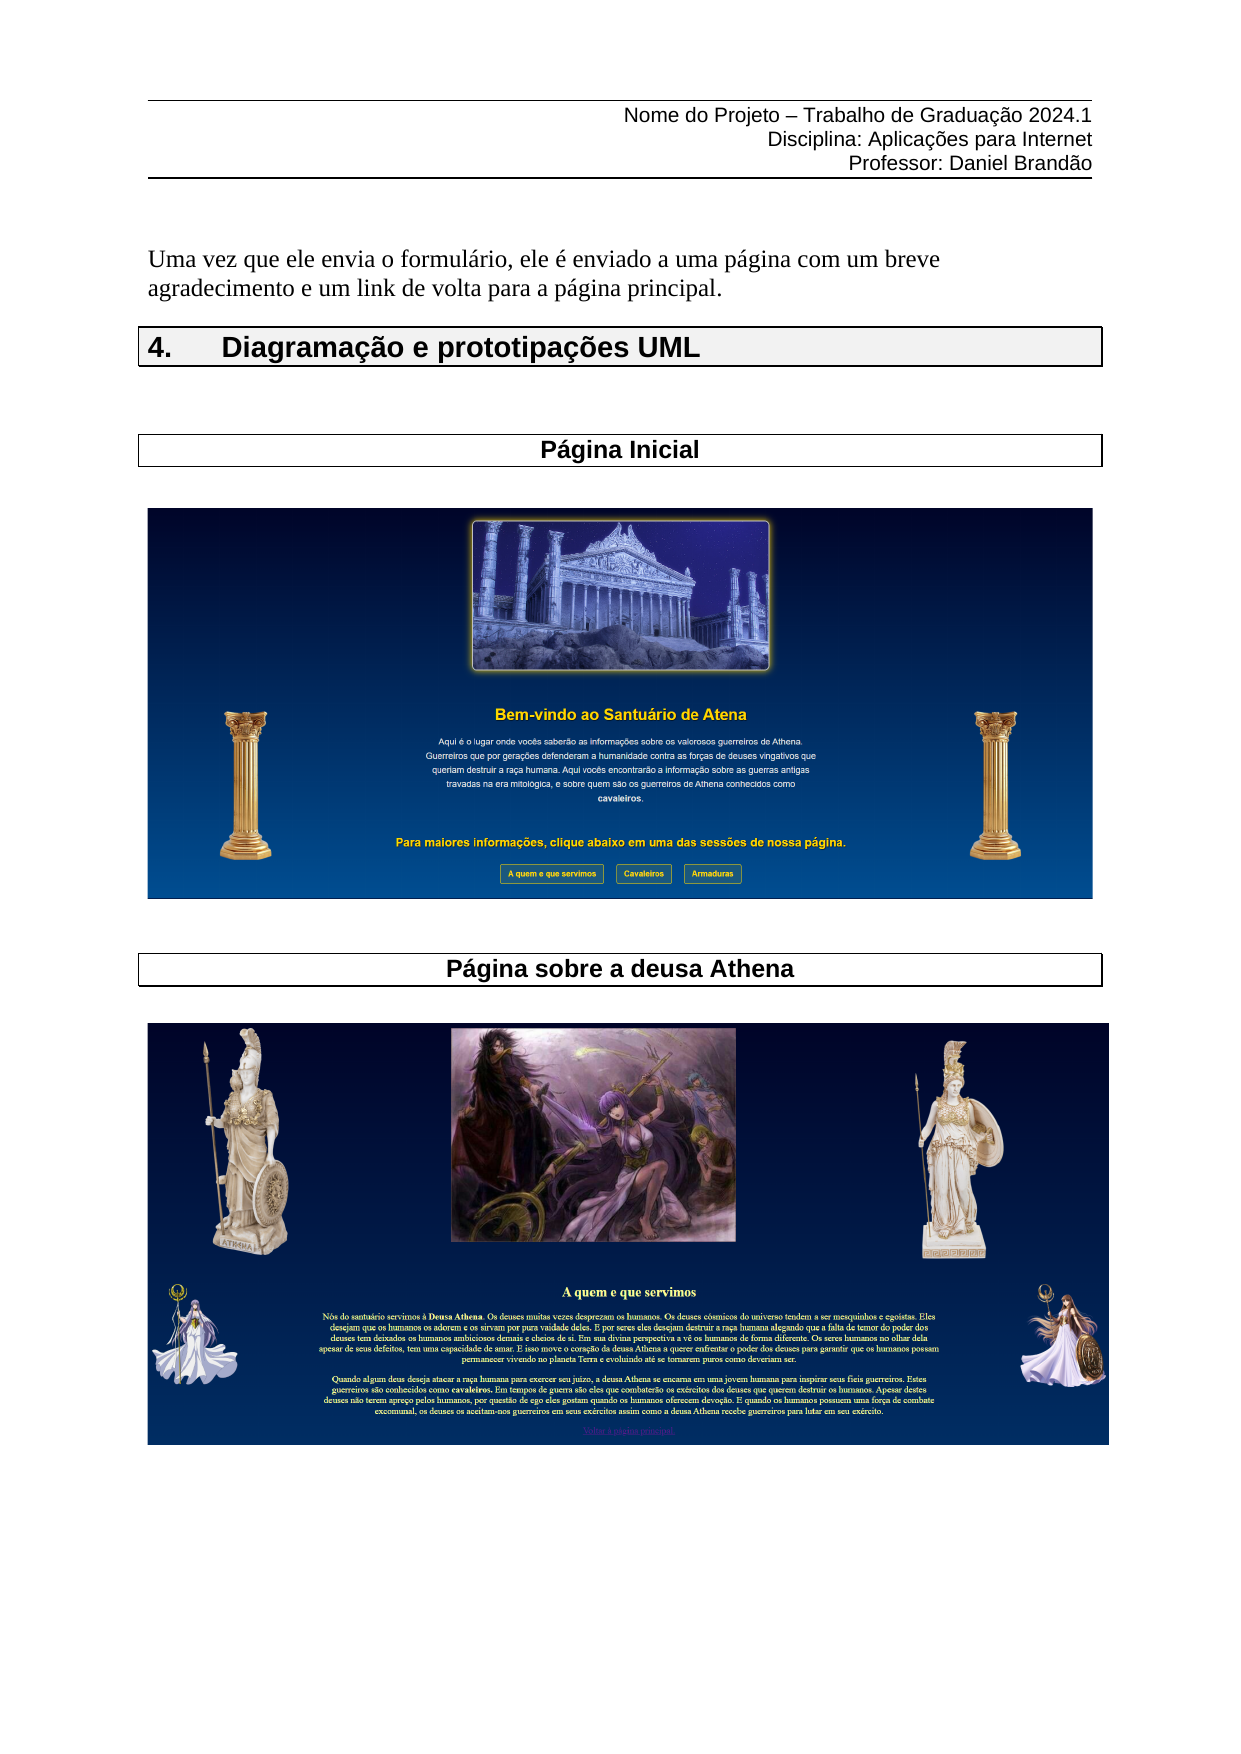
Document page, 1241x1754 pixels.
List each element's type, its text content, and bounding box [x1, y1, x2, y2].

picture [147, 508, 1093, 899]
text Página sobre a deusa Athena [139, 954, 1101, 985]
picture [147, 1023, 1109, 1445]
text Uma vez que ele envia o formulário, ele é enviado a uma página com um breve agradecimento e um link de volta para a página principal. [148, 244, 1092, 301]
subtitle Diagramação e prototipações UML [139, 328, 1101, 365]
text Página Inicial [139, 435, 1101, 466]
